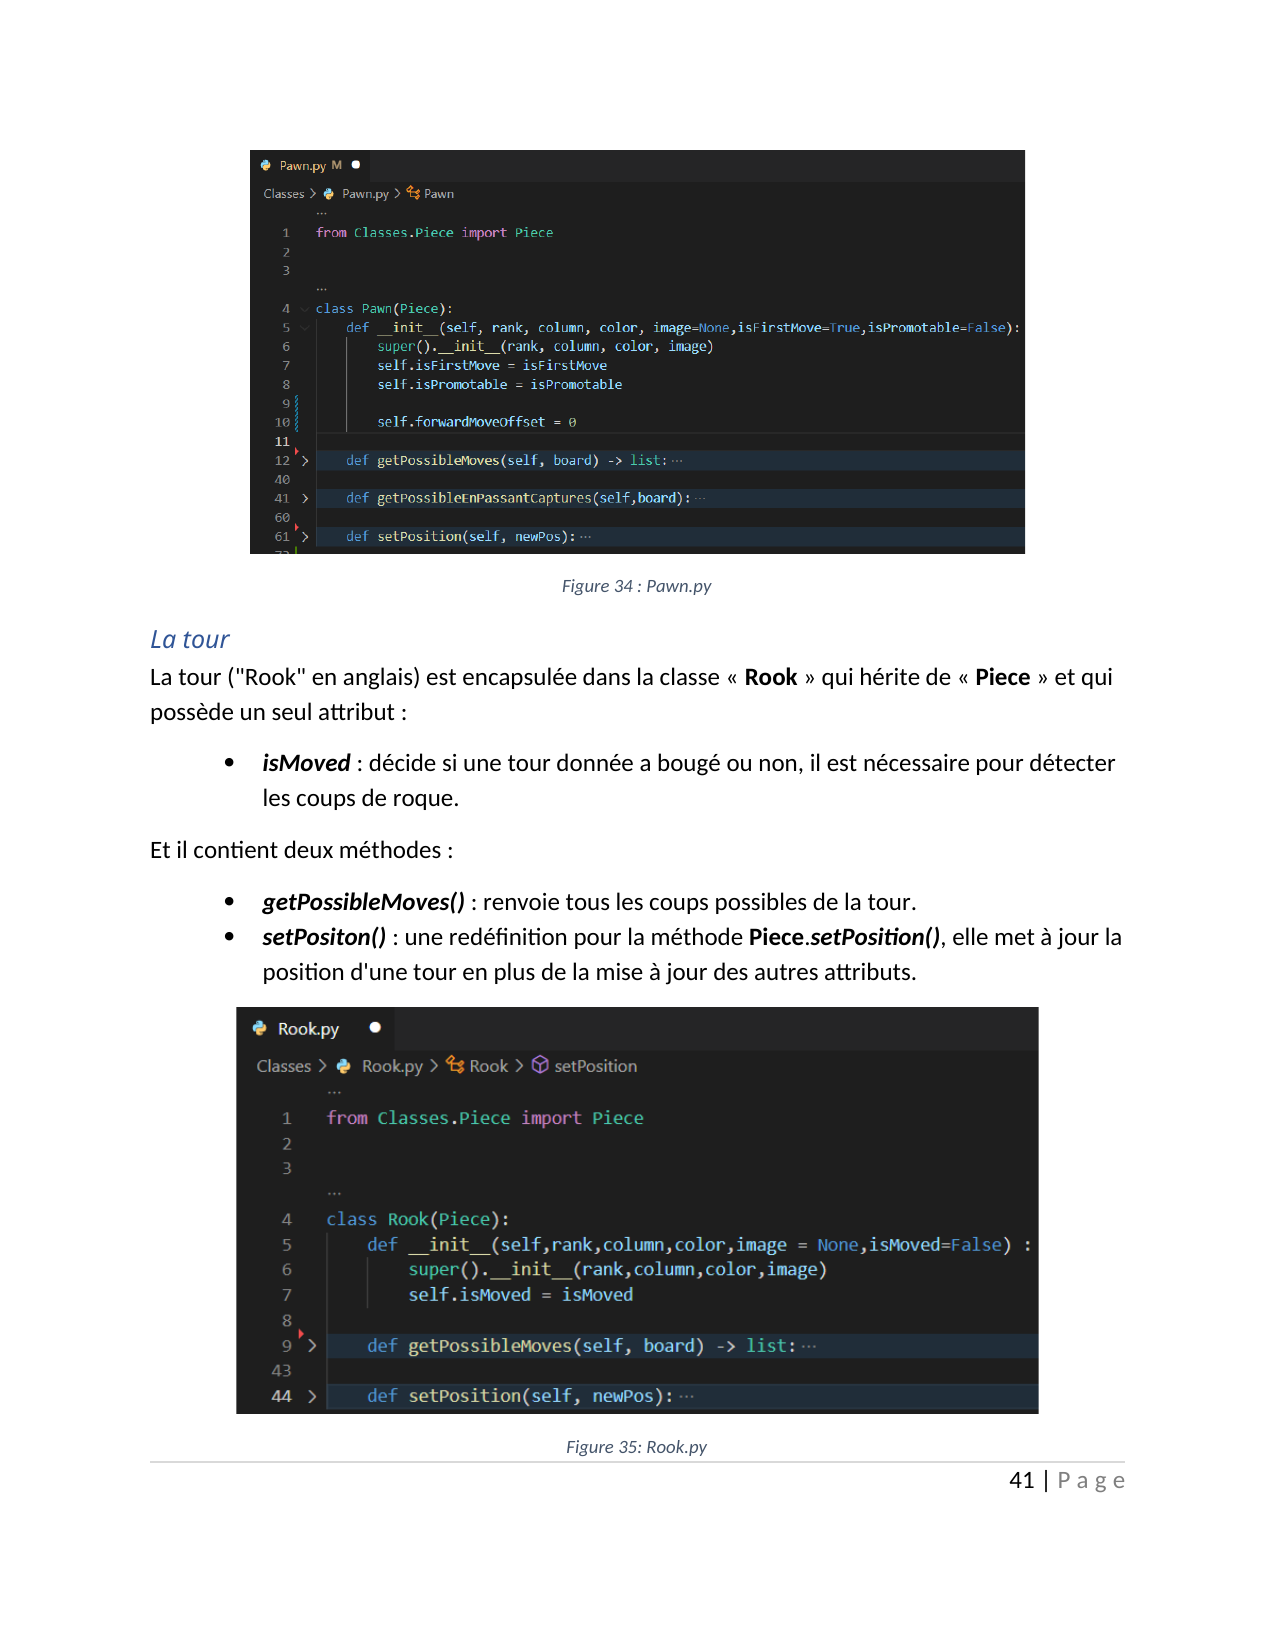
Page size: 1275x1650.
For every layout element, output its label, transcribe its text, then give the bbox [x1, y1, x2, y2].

list getPossibleMoves() : renvoie tous les coups possibles de la tour. [225, 886, 1125, 916]
picture [236, 1007, 1039, 1414]
text Et il contient deux méthodes : [150, 834, 1125, 865]
subtitle La tour [150, 622, 1125, 656]
list setPositon() : une redéfinition pour la méthode Piece.setPosition(), elle met à jour la position d'une tour en plus de la mise à jour des autres attributs. [225, 921, 1125, 986]
text Figure 35: Rook.py [150, 1435, 1125, 1458]
text La tour ("Rook" en anglais) est encapsulée dans la classe « Rook » qui hérite de « Piece » et qui possède un seul attribut : [150, 661, 1125, 726]
text Figure 34 : Pawn.py [150, 574, 1125, 597]
picture [250, 150, 1025, 554]
list isMoved : décide si une tour donnée a bougé ou non, il est nécessaire pour détecter les coups de roque. [225, 748, 1125, 813]
